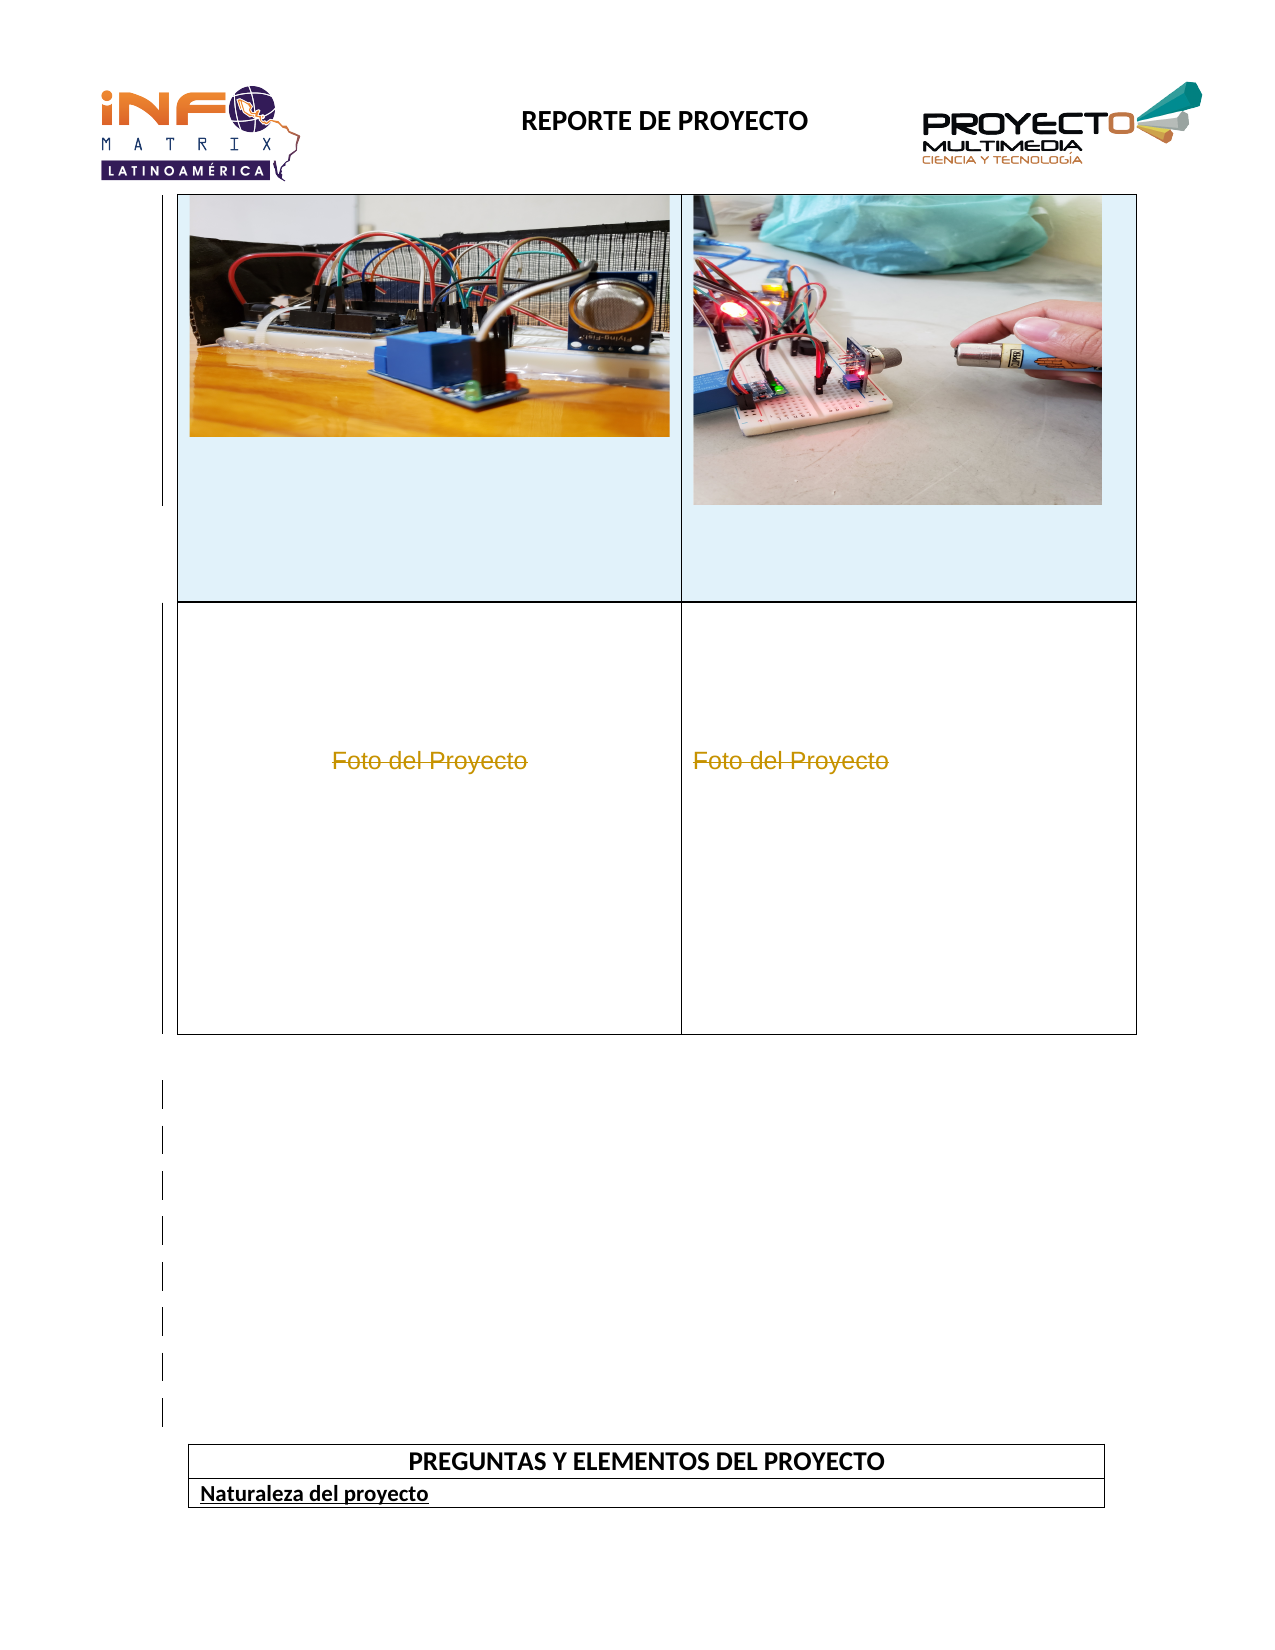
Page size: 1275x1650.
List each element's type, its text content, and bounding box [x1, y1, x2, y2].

picture [92, 79, 305, 190]
picture [913, 75, 1205, 169]
picture [189, 195, 670, 437]
picture [694, 196, 1102, 504]
table_cell [682, 603, 1136, 1034]
table_cell [178, 603, 681, 1034]
table_header PREGUNTAS Y ELEMENTOS DEL PROYECTO [189, 1445, 1104, 1478]
table_cell Naturaleza del proyecto ¿QUÉ ? [189, 1479, 1104, 1507]
